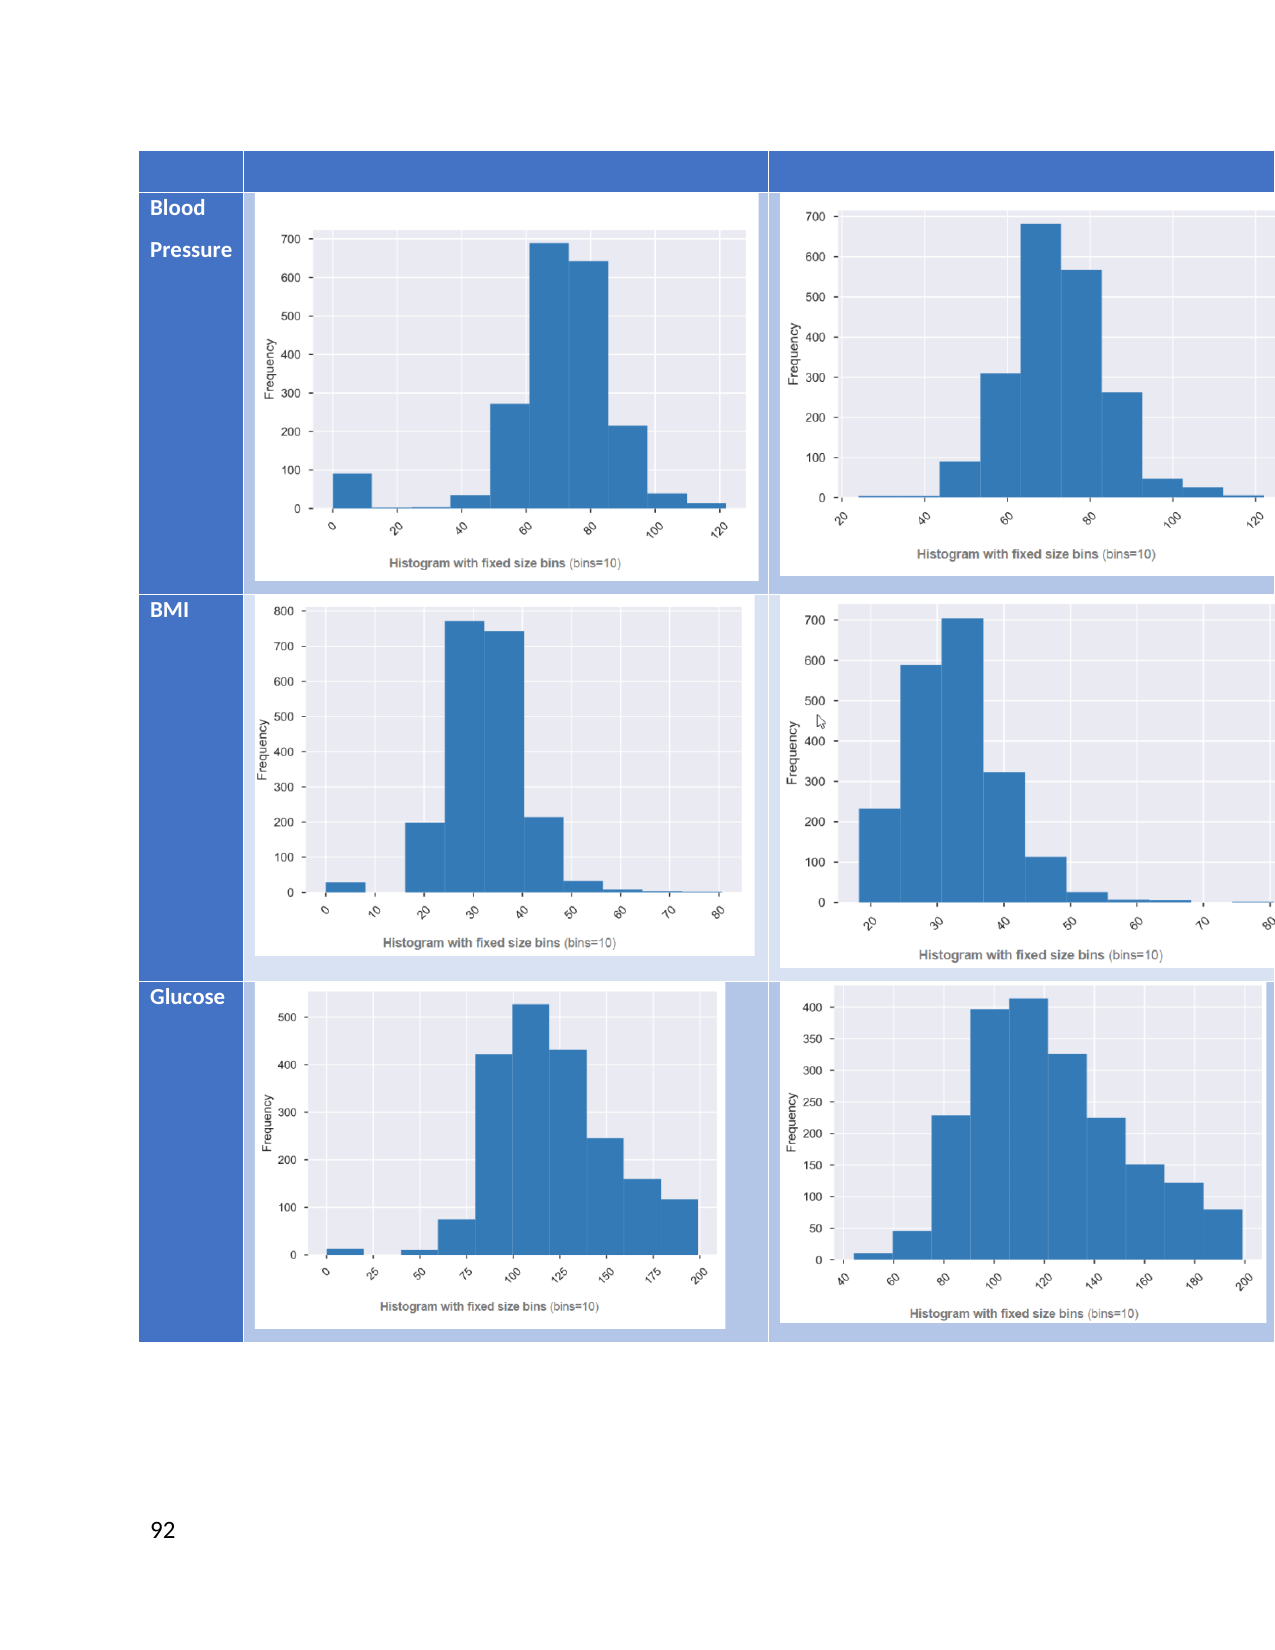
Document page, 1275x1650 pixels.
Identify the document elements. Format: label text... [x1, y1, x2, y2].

table_cell [244, 982, 768, 1342]
table_cell [244, 595, 768, 981]
table_cell [244, 193, 768, 594]
table_cell [769, 982, 1274, 1342]
picture [780, 595, 1275, 968]
picture [780, 193, 1275, 576]
table_cell BMI [139, 595, 243, 981]
table_header Avant [244, 151, 768, 192]
table_header Variable [139, 151, 243, 192]
table_cell [769, 193, 1274, 594]
picture [254, 982, 726, 1329]
table_cell [769, 595, 1274, 981]
table_cell Glucose [139, 982, 243, 1342]
table_header Après [769, 151, 1274, 192]
picture [780, 982, 1267, 1323]
picture [254, 595, 755, 956]
picture [254, 193, 759, 581]
table_cell Blood Pressure [139, 193, 243, 594]
